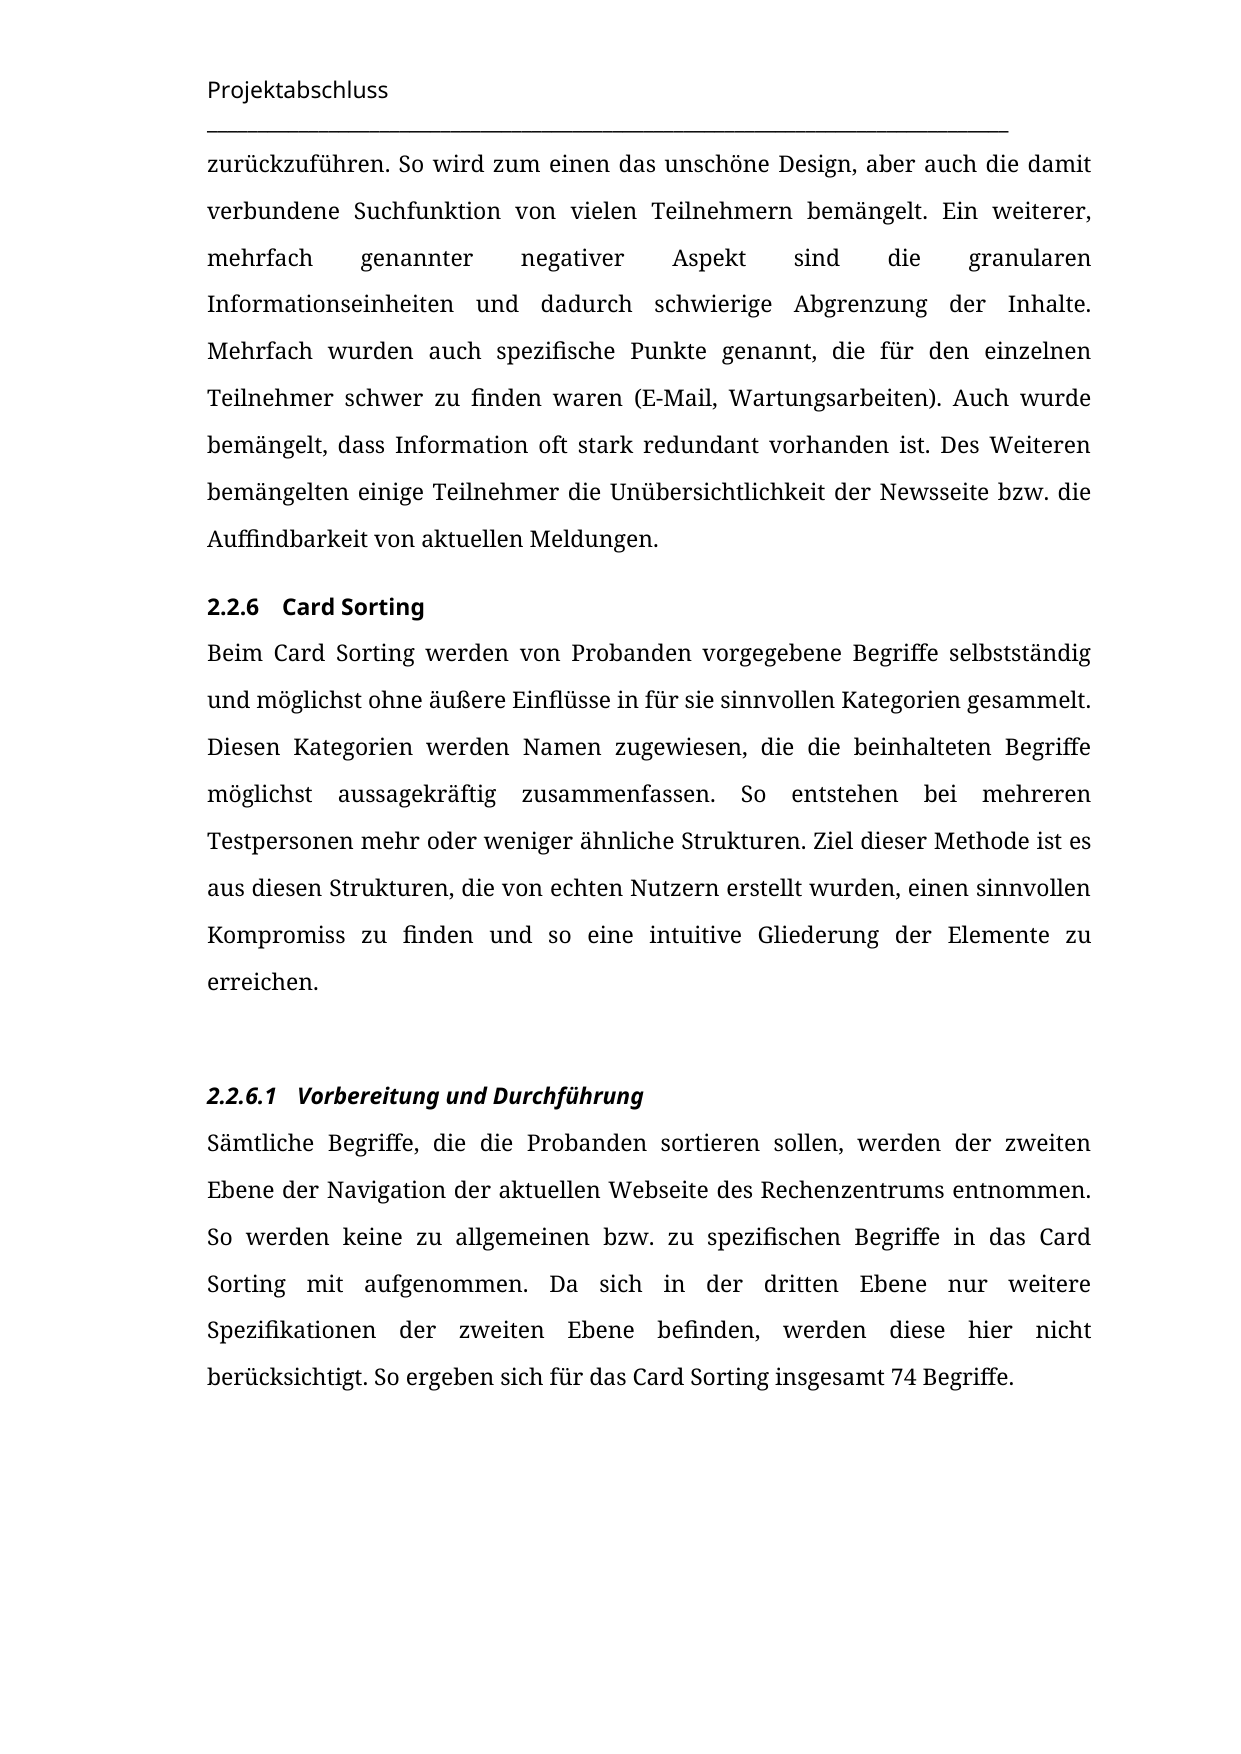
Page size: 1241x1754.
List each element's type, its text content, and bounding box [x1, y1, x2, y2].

text Beim Card Sorting werden von Probanden vorgegebene Begriffe selbstständig und möglichst ohne äußere Einflüsse in für sie sinnvollen Kategorien gesammelt. Diesen Kategorien werden Namen zugewiesen, die die beinhalteten Begriffe möglichst aussagekräftig zusammenfassen. So entstehen bei mehreren Testpersonen mehr oder weniger ähnliche Strukturen. Ziel dieser Methode ist es aus diesen Strukturen, die von echten Nutzern erstellt wurden, einen sinnvollen Kompromiss zu finden und so eine intuitive Gliederung der Elemente zu erreichen. [207, 637, 1092, 997]
subtitle Vorbereitung und Durchführung [207, 1080, 1092, 1111]
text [207, 148, 1092, 554]
text Sämtliche Begriffe, die die Probanden sortieren sollen, werden der zweiten Ebene der Navigation der aktuellen Webseite des Rechenzentrums entnommen. So werden keine zu allgemeinen bzw. zu spezifischen Begriffe in das Card Sorting mit aufgenommen. Da sich in der dritten Ebene nur weitere Spezifikationen der zweiten Ebene befinden, werden diese hier nicht berücksichtigt. So ergeben sich für das Card Sorting insgesamt 74 Begriffe. [207, 1127, 1092, 1392]
subtitle Card Sorting [207, 590, 1092, 622]
